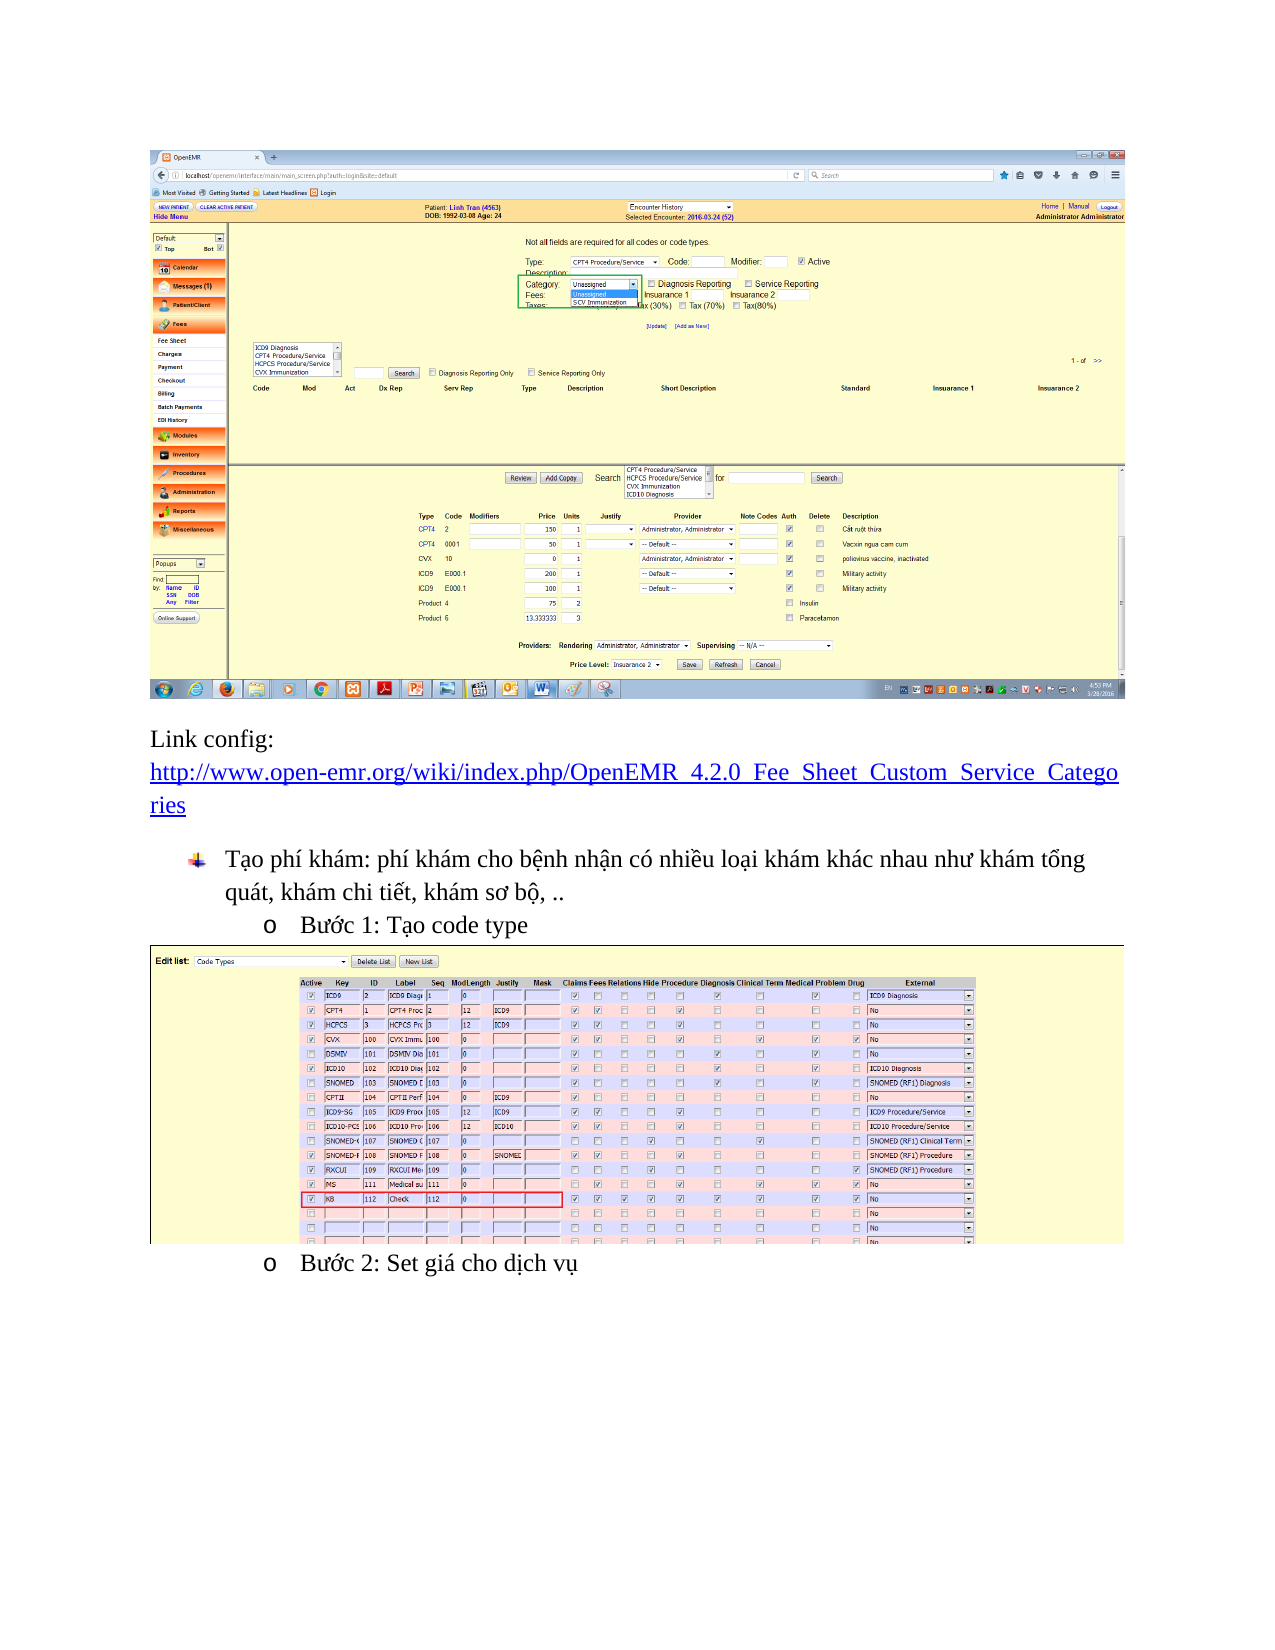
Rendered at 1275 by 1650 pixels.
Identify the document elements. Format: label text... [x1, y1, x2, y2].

list Bước 1: Tạo code type [262, 910, 1125, 941]
picture [150, 945, 1124, 1244]
text Link config: http://www.open-emr.org/wiki/index.php/OpenEMR_4.2.0_Fee_Sheet_Custom_Service_Categories [150, 724, 1125, 819]
picture [150, 150, 1125, 699]
list Bước 2: Set giá cho dịch vụ [262, 1248, 1125, 1279]
list Tạo phí khám: phí khám cho bệnh nhận có nhiều loại khám khác nhau như khám tổng quát, khám chi tiết, khám sơ bộ, .. [187, 844, 1125, 906]
picture [188, 851, 206, 868]
